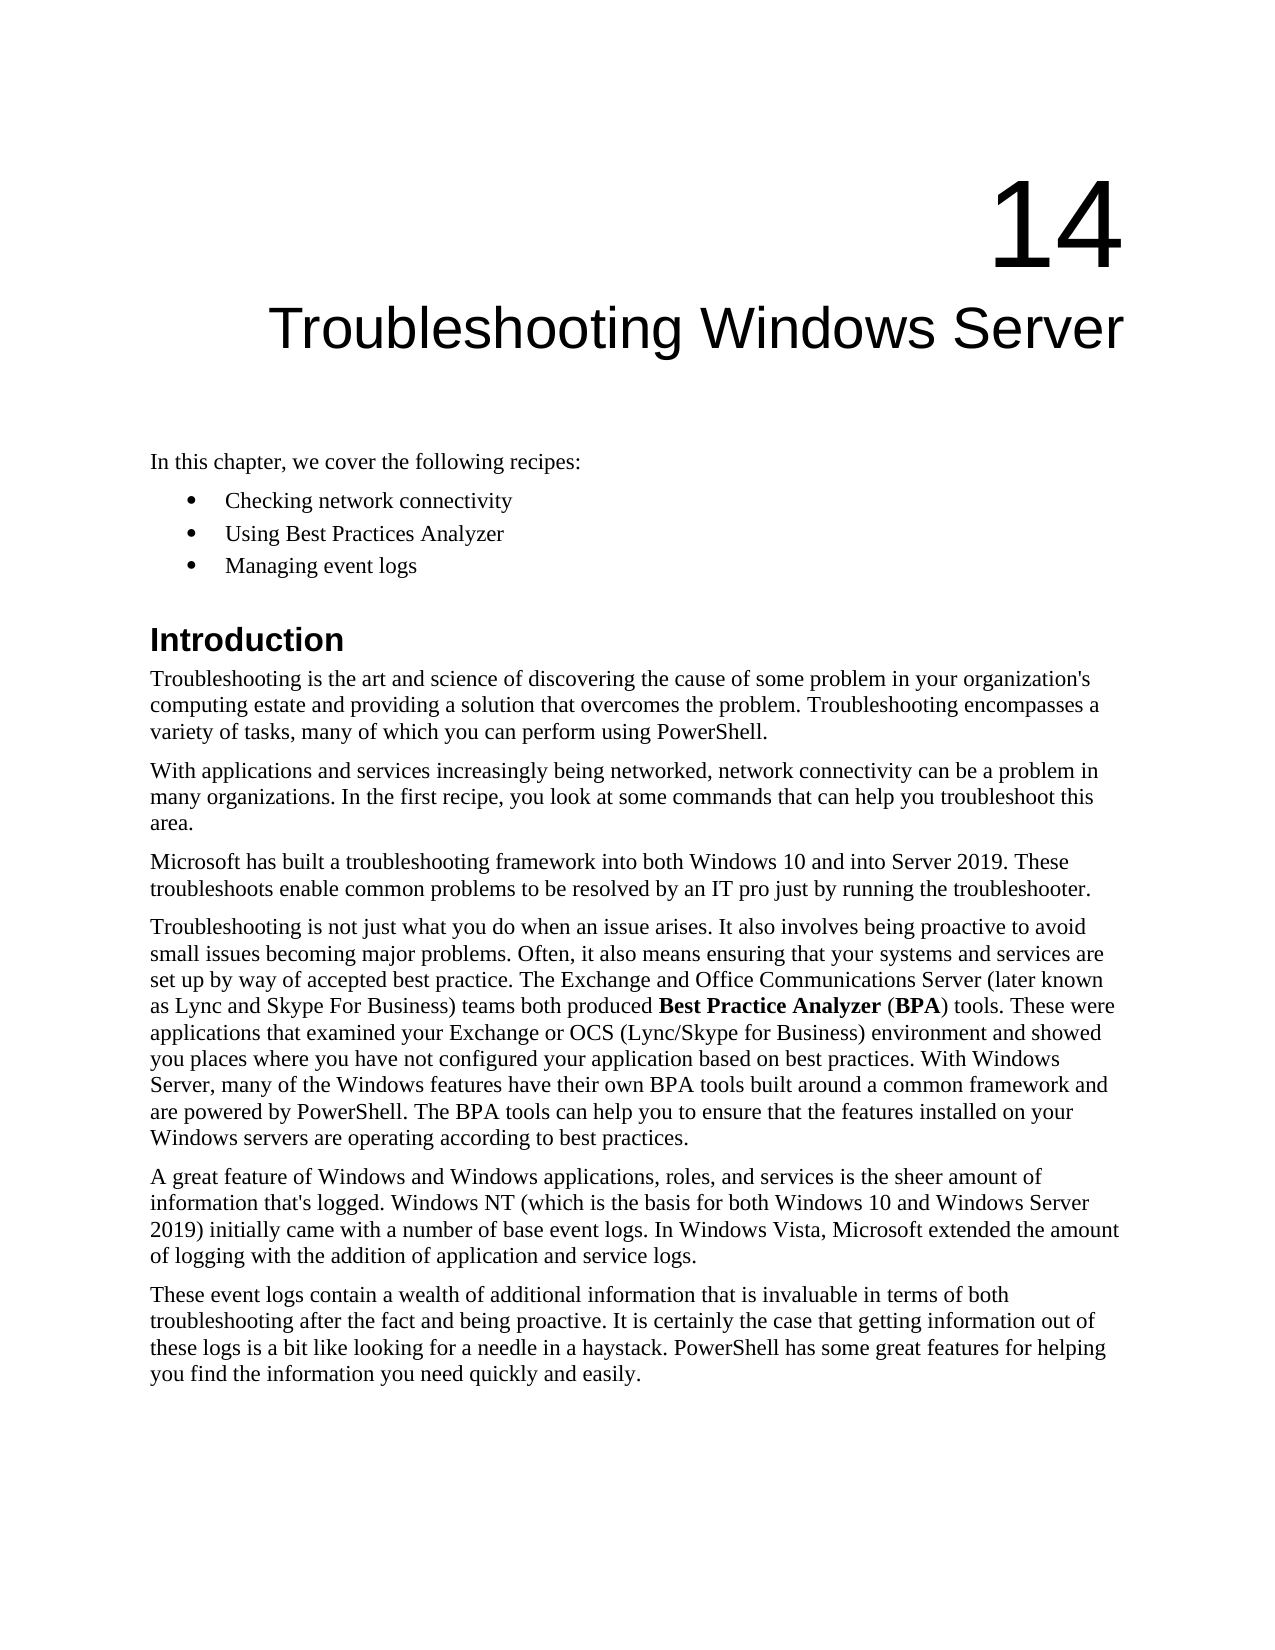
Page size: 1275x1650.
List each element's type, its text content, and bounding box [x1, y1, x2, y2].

text Troubleshooting is not just what you do when an issue arises. It also involves being proactive to avoid small issues becoming major problems. Often, it also means ensuring that your systems and services are set up by way of accepted best practice. The Exchange and Office Communications Server (later known as Lync and Skype For Business) teams both produced Best Practice Analyzer (BPA) tools. These were applications that examined your Exchange or OCS (Lync/Skype for Business) environment and showed you places where you have not configured your application based on best practices. With Windows Server, many of the Windows features have their own BPA tools built around a common framework and are powered by PowerShell. The BPA tools can help you to ensure that the features installed on your Windows servers are operating according to best practices. [150, 913, 1125, 1151]
text Checking network connectivity [187, 487, 1087, 513]
text 14 [150, 150, 1125, 294]
subtitle Introduction [150, 620, 1125, 659]
text These event logs contain a wealth of additional information that is invaluable in terms of both troubleshooting after the fact and being proactive. It is certainly the case that getting information out of these logs is a bit like looking for a needle in a haystack. PowerShell has some great features for helping you find the information you need quickly and easily. [150, 1281, 1125, 1386]
text With applications and services increasingly being networked, network connectivity can be a problem in many organizations. In the first recipe, you look at some commands that can help you troubleshoot this area. [150, 757, 1125, 836]
text Using Best Practices Analyzer [187, 520, 1087, 546]
text A great feature of Windows and Windows applications, roles, and services is the sheer amount of information that's logged. Windows NT (which is the basis for both Windows 10 and Windows Server 2019) initially came with a number of base event logs. In Windows Vista, Microsoft extended the amount of logging with the addition of application and service logs. [150, 1163, 1125, 1268]
text In this chapter, we cover the following recipes: [150, 448, 1125, 475]
text Microsoft has built a troubleshooting framework into both Windows 10 and into Server 2019. These troubleshoots enable common problems to be resolved by an IT pro just by running the troubleshooter. [150, 848, 1125, 901]
title Troubleshooting Windows Server [150, 294, 1125, 361]
text Troubleshooting is the art and science of discovering the cause of some problem in your organization's computing estate and providing a solution that overcomes the problem. Troubleshooting encompasses a variety of tasks, many of which you can perform using PowerShell. [150, 665, 1125, 744]
text Managing event logs [187, 552, 1087, 579]
